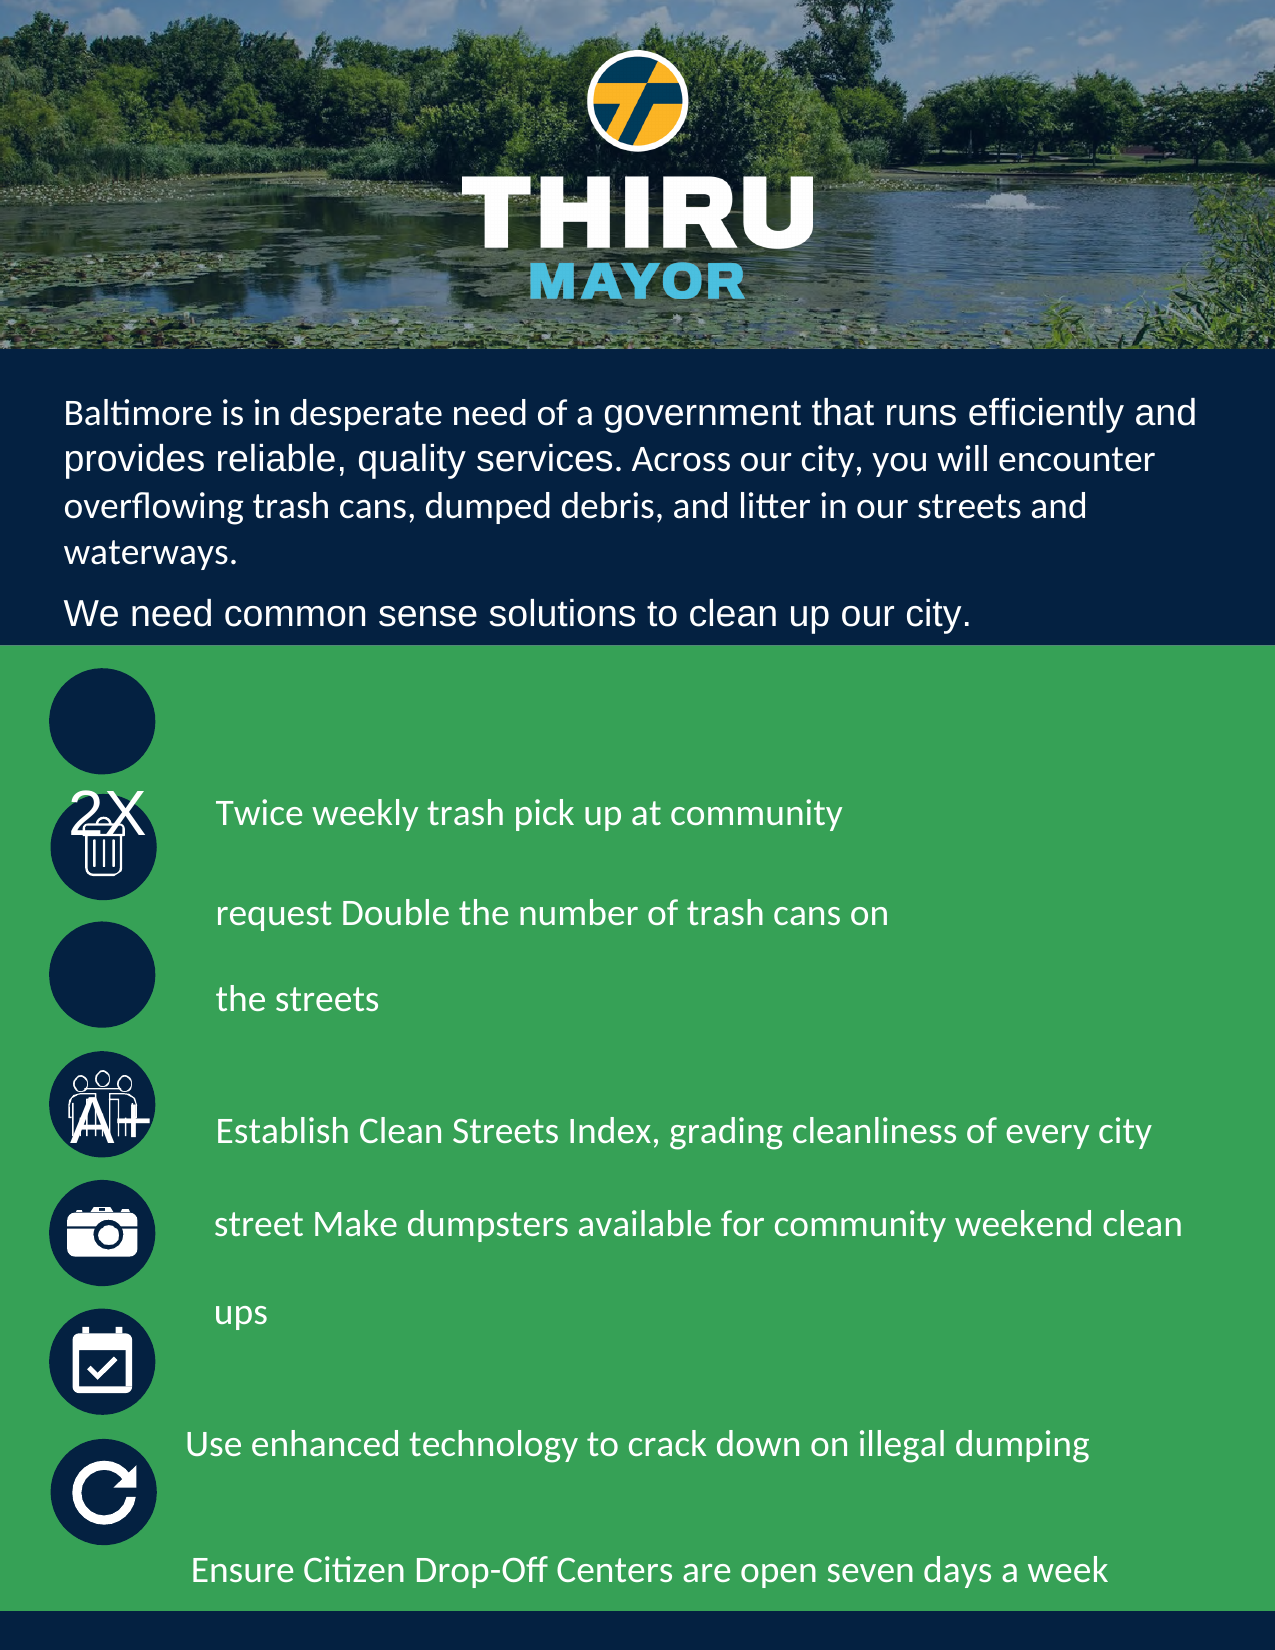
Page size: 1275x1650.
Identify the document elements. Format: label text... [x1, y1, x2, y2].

picture [95, 1070, 110, 1081]
text Baltimore is in desperate need of a government that runs efficiently and provides reliable, quality services. Across our city, you will encounter overflowing trash cans, dumped debris, and litter in our streets and waterways. [63, 389, 1227, 574]
text We need common sense solutions to clean up our city. [63, 591, 1227, 634]
text Ensure Citizen Drop-Off Centers are open seven days a week [73, 1546, 1227, 1592]
picture [0, 0, 1275, 349]
text 2X Twice weekly trash pick up at community request Double the number of trash cans on the streets [68, 722, 909, 1021]
text Use enhanced technology to crack down on illegal dumping [73, 1420, 1203, 1466]
text A+ Establish Clean Streets Index, grading cleanliness of every city street Make dumpsters available for community weekend clean ups [70, 1081, 1195, 1334]
picture [73, 1075, 88, 1081]
picture [117, 1075, 132, 1081]
